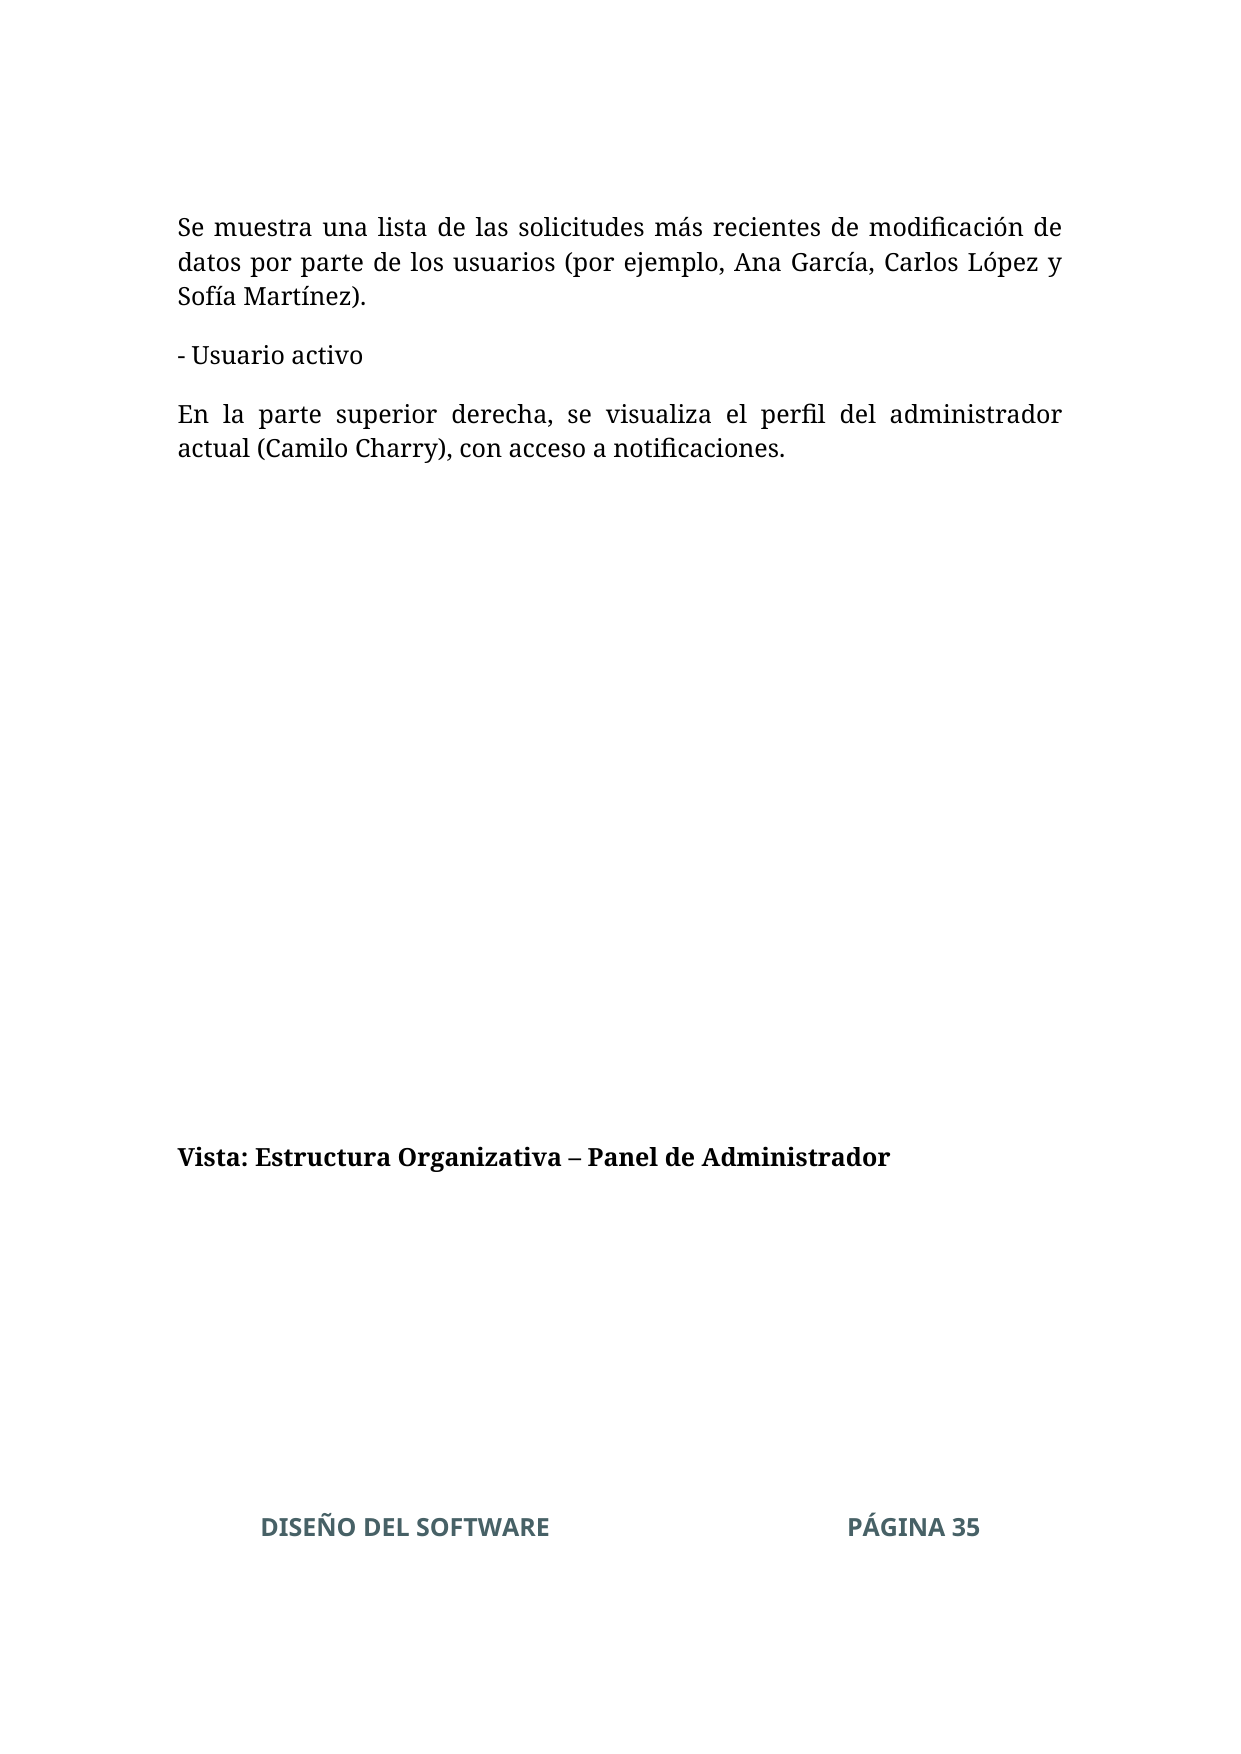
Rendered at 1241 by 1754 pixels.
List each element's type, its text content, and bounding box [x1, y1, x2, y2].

text Se muestra una lista de las solicitudes más recientes de modificación de datos por parte de los usuarios (por ejemplo, Ana García, Carlos López y Sofía Martínez). [177, 210, 1063, 312]
text - Usuario activo [177, 337, 1063, 371]
text Vista: Estructura Organizativa – Panel de Administrador [177, 1139, 1063, 1173]
text En la parte superior derecha, se visualiza el perfil del administrador actual (Camilo Charry), con acceso a notificaciones. [177, 396, 1063, 464]
